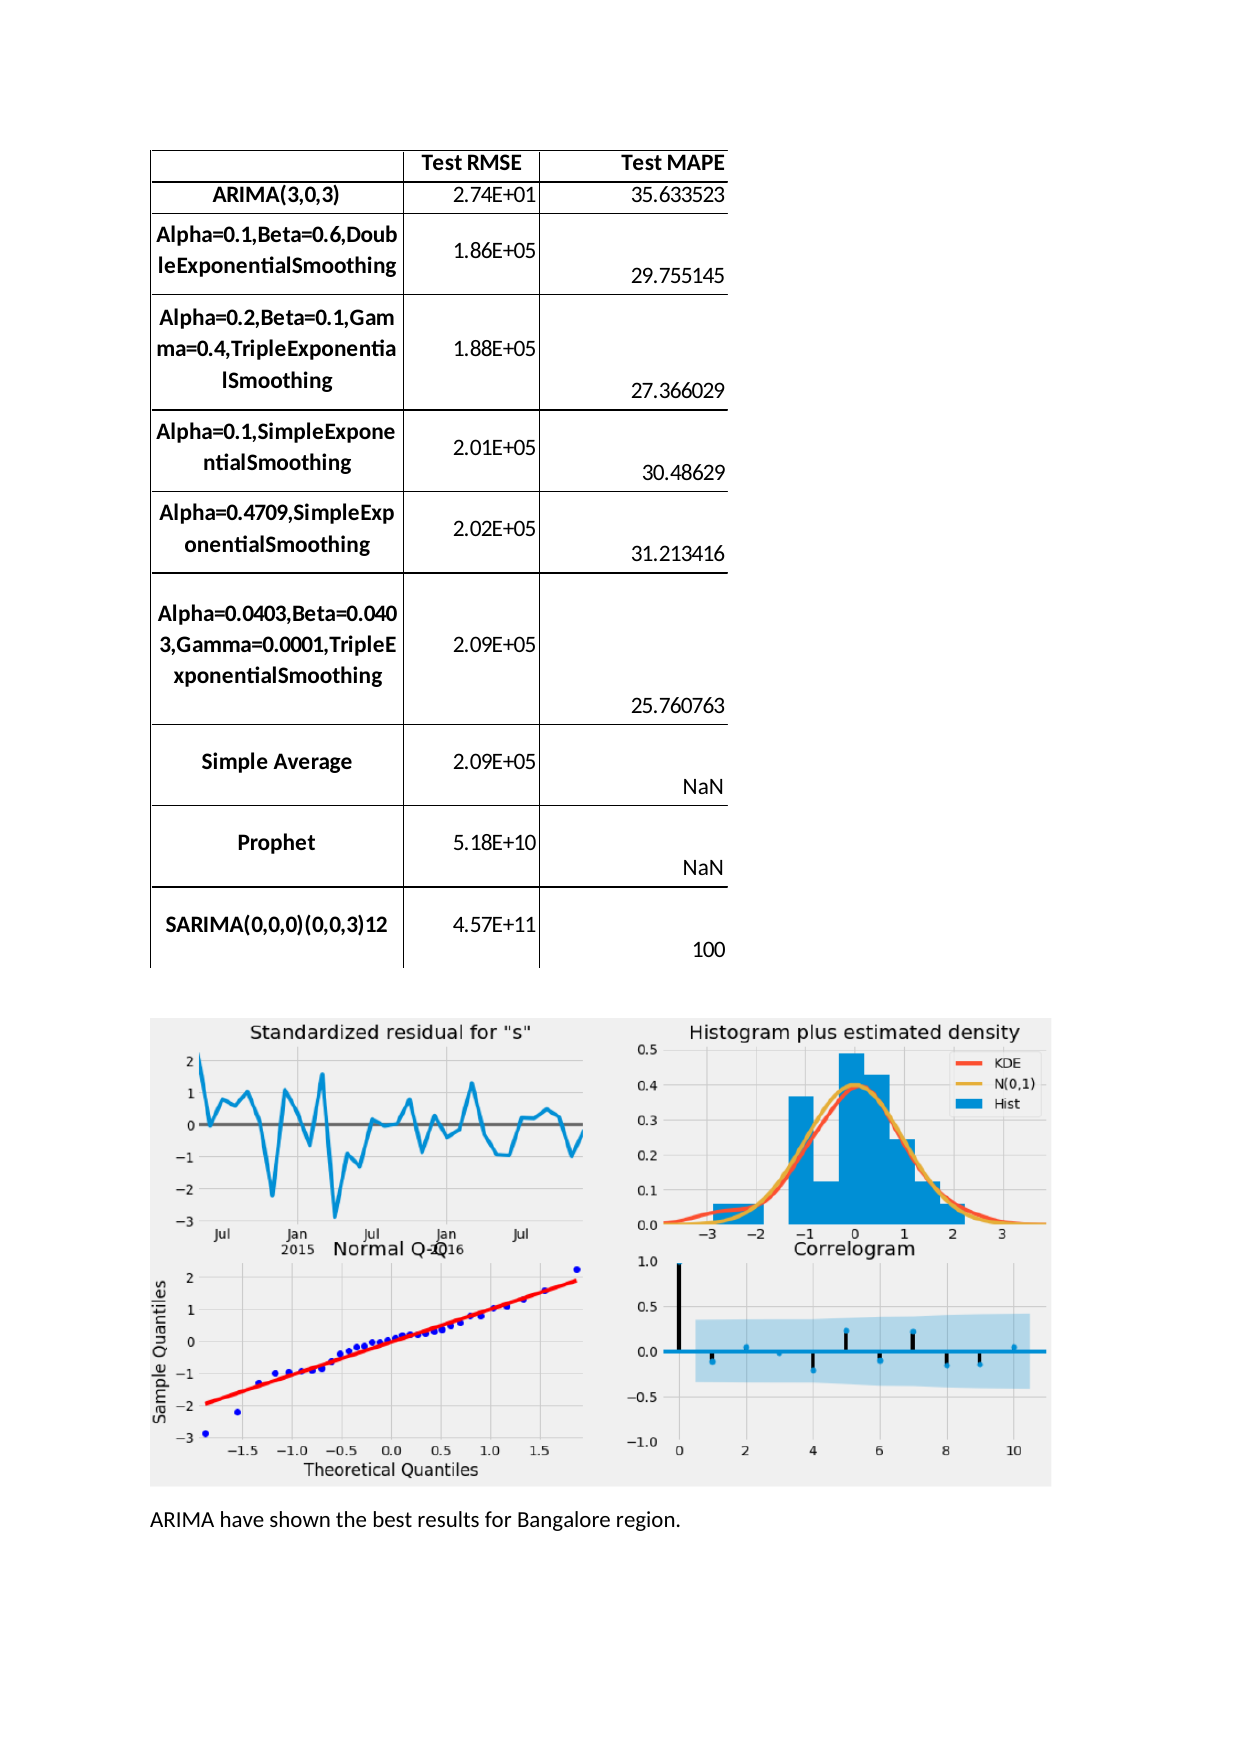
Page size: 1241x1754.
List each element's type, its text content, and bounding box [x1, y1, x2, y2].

text ARIMA have shown the best results for Bangalore region. [150, 1505, 1090, 1533]
picture [150, 1018, 1052, 1487]
